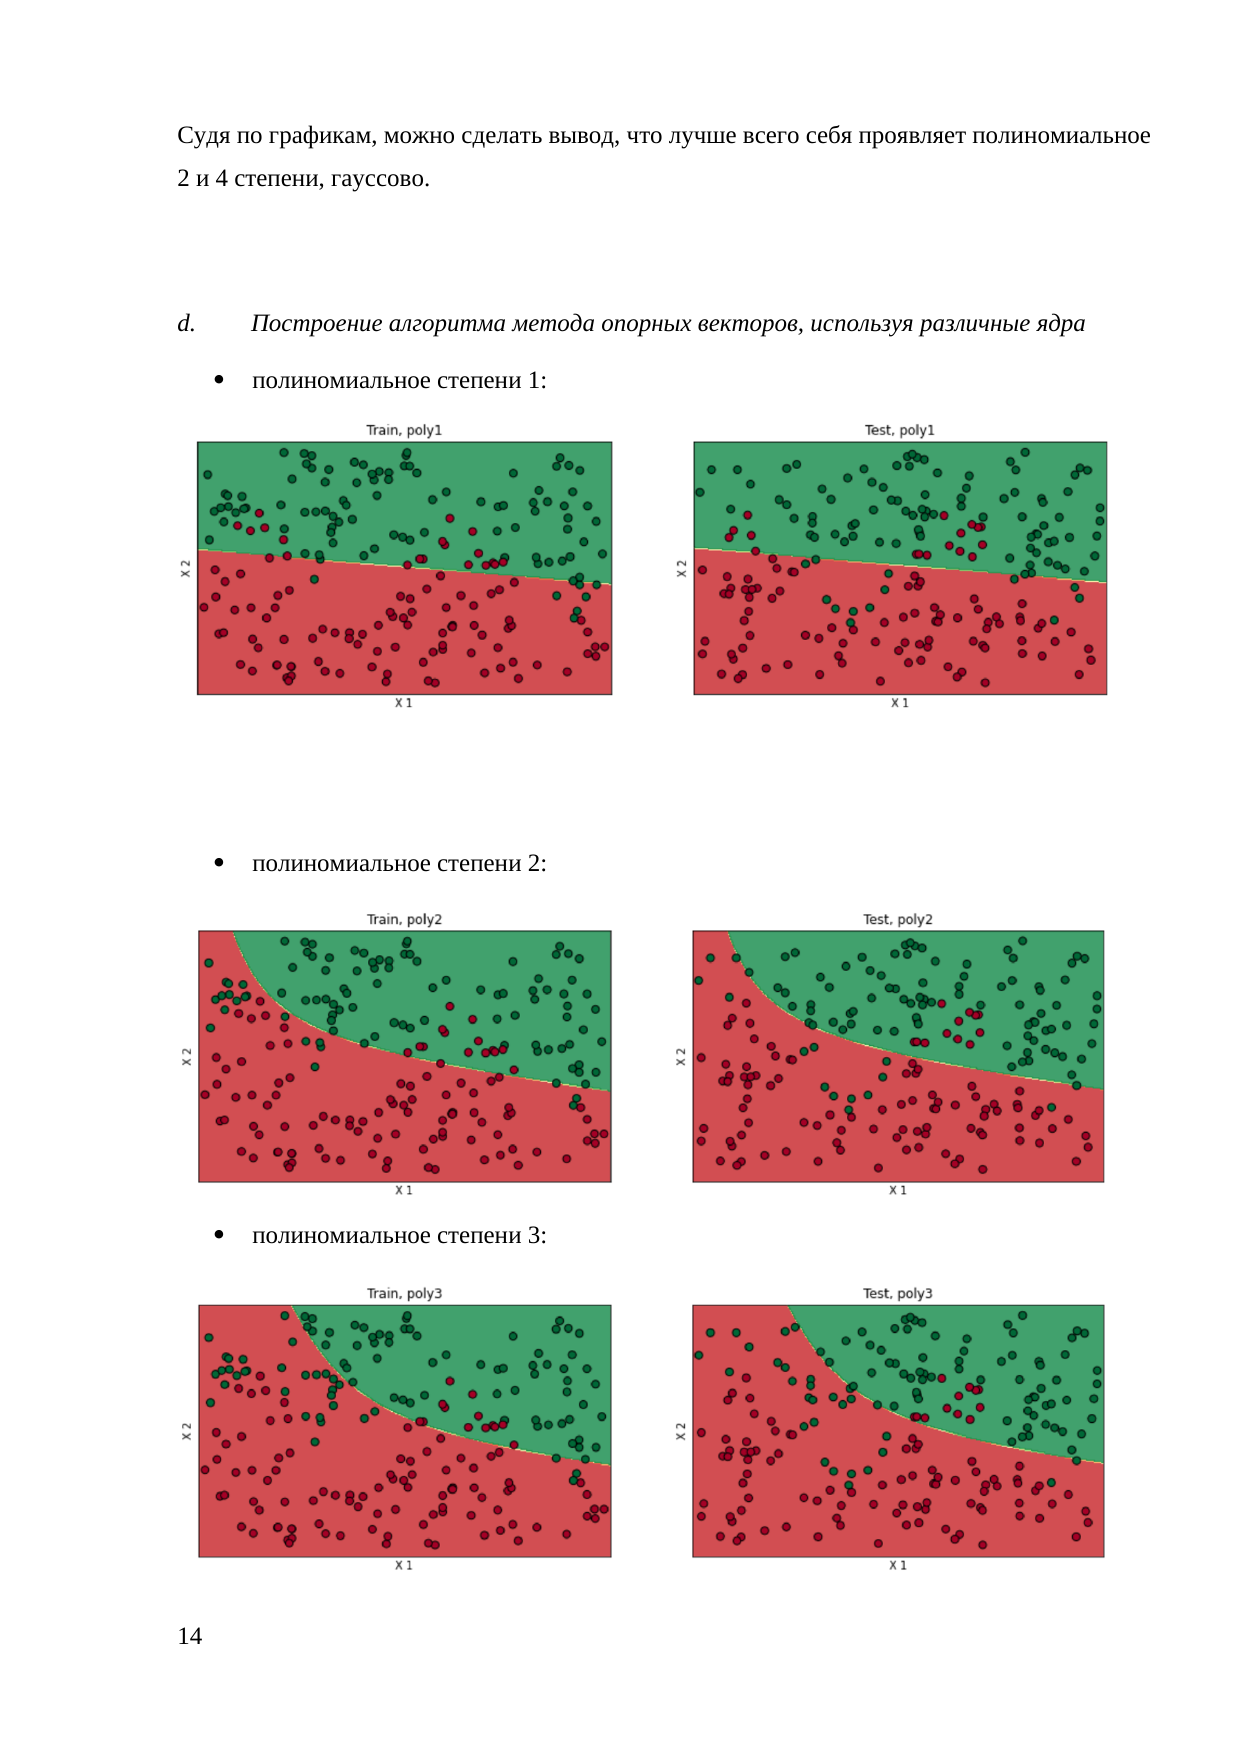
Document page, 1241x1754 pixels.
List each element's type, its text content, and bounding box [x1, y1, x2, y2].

list полиномиальное степени 2: [214, 848, 1152, 877]
text Судя по графикам, можно сделать вывод, что лучше всего себя проявляет полиномиальное 2 и 4 степени, гауссово. [177, 120, 1152, 192]
text d. Построение алгоритма метода опорных векторов, используя различные ядра [177, 308, 1152, 336]
list полиномиальное степени 3: [214, 1220, 1152, 1249]
list полиномиальное степени 1: [214, 365, 1152, 394]
picture [177, 419, 1113, 719]
picture [177, 902, 1109, 1206]
picture [177, 1274, 1109, 1582]
